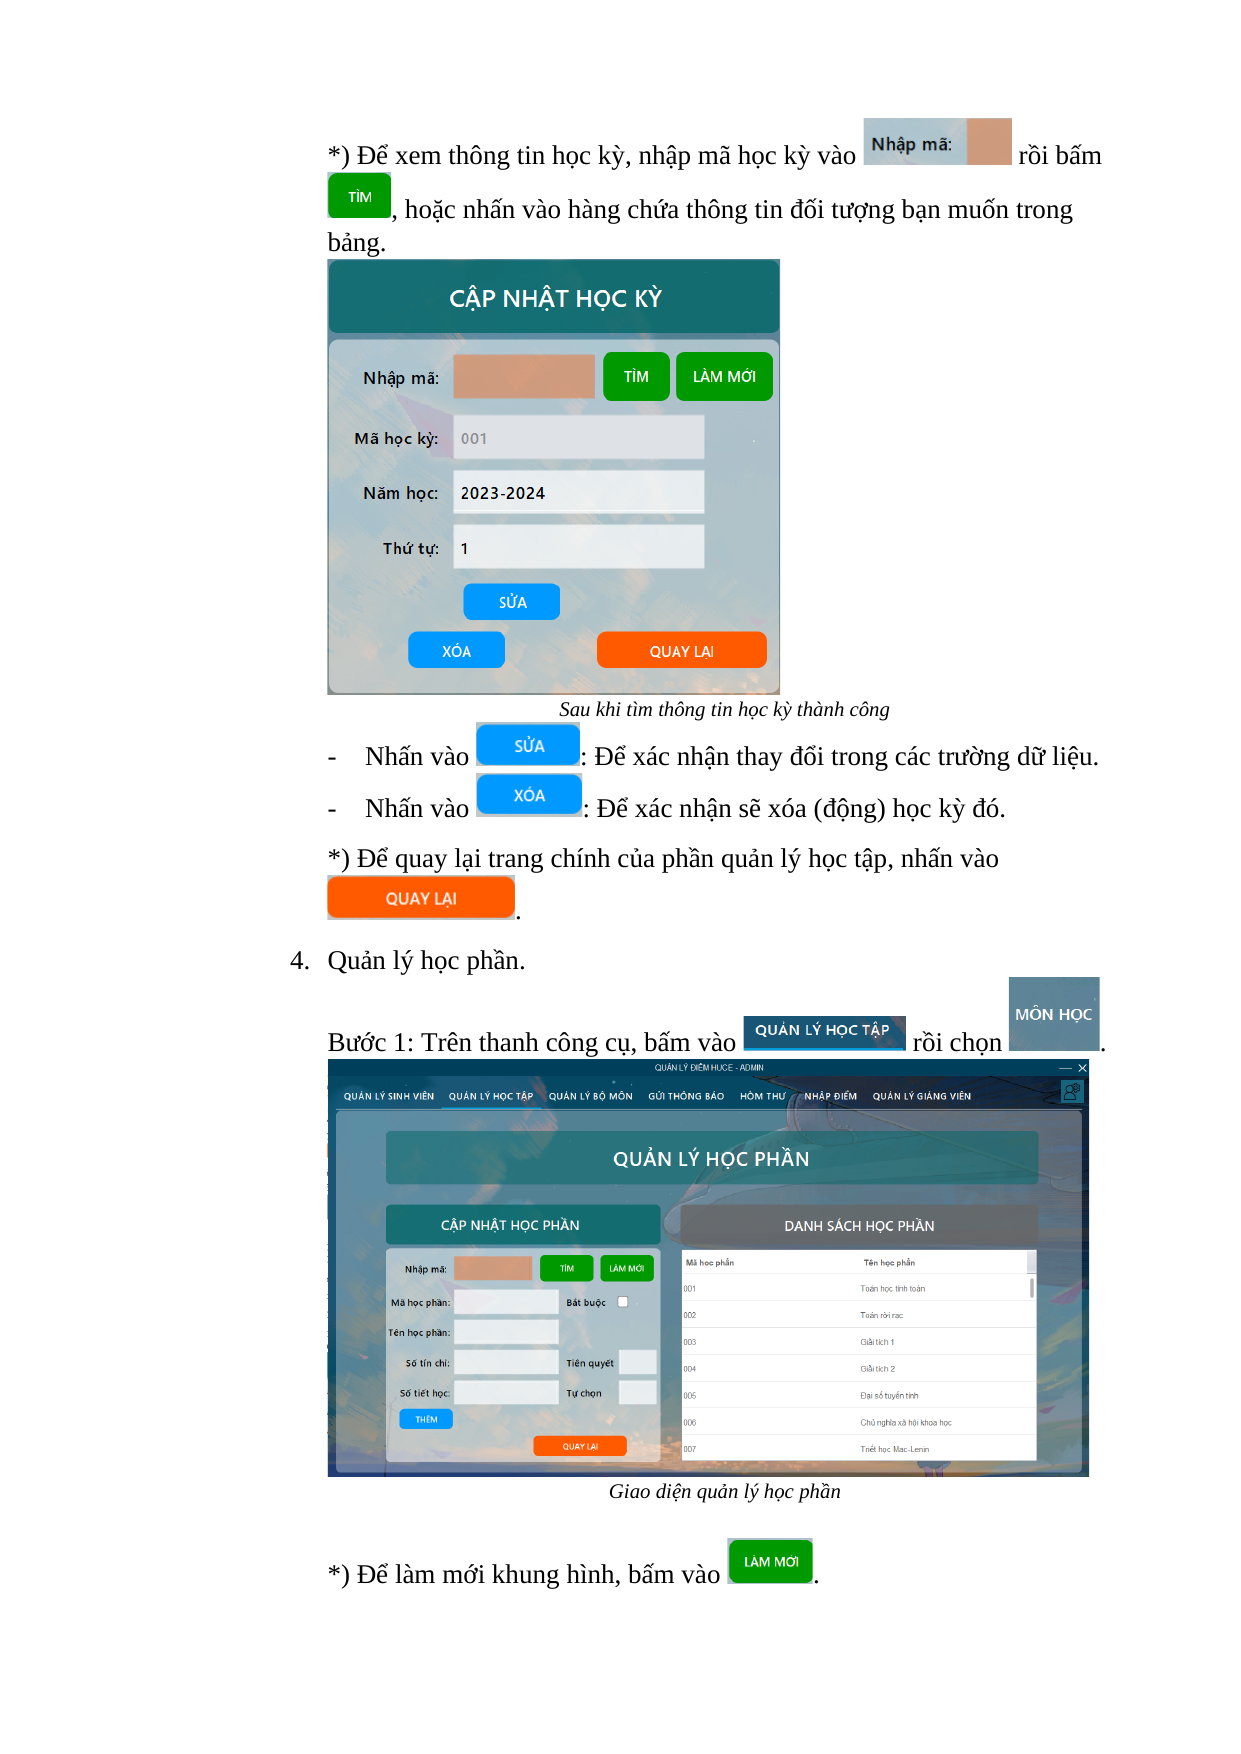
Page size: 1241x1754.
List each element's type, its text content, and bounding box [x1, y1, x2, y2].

picture [752, 1065, 760, 1070]
list *) Để xem thông tin học kỳ, nhập mã học kỳ vào rồi bấm , hoặc nhấn vào hàng chứa thông tin đối tượng bạn muốn trong bảng. [327, 118, 1122, 257]
picture [1008, 977, 1100, 1051]
picture [727, 1538, 813, 1584]
picture [327, 259, 781, 695]
picture [743, 1016, 906, 1051]
picture [476, 773, 583, 817]
picture [327, 875, 515, 920]
list Nhấn vào : Để xác nhận sẽ xóa (động) học kỳ đó. [327, 773, 1122, 823]
picture [327, 1077, 1090, 1477]
list Quản lý học phần. [290, 944, 1122, 976]
text *) Để quay lại trang chính của phần quản lý học tập, nhấn vào . [327, 842, 1122, 925]
list Nhấn vào : Để xác nhận thay đổi trong các trường dữ liệu. [327, 723, 1122, 771]
list Bước 1: Trên thanh công cụ, bấm vào rồi chọn . [327, 978, 1122, 1057]
list *) Để làm mới khung hình, bấm vào . [327, 1538, 1122, 1590]
picture [476, 722, 580, 766]
picture [863, 118, 1012, 165]
picture [327, 172, 392, 218]
list Sau khi tìm thông tin học kỳ thành công [327, 697, 1122, 721]
list Giao diện quản lý học phần [327, 1479, 1122, 1503]
